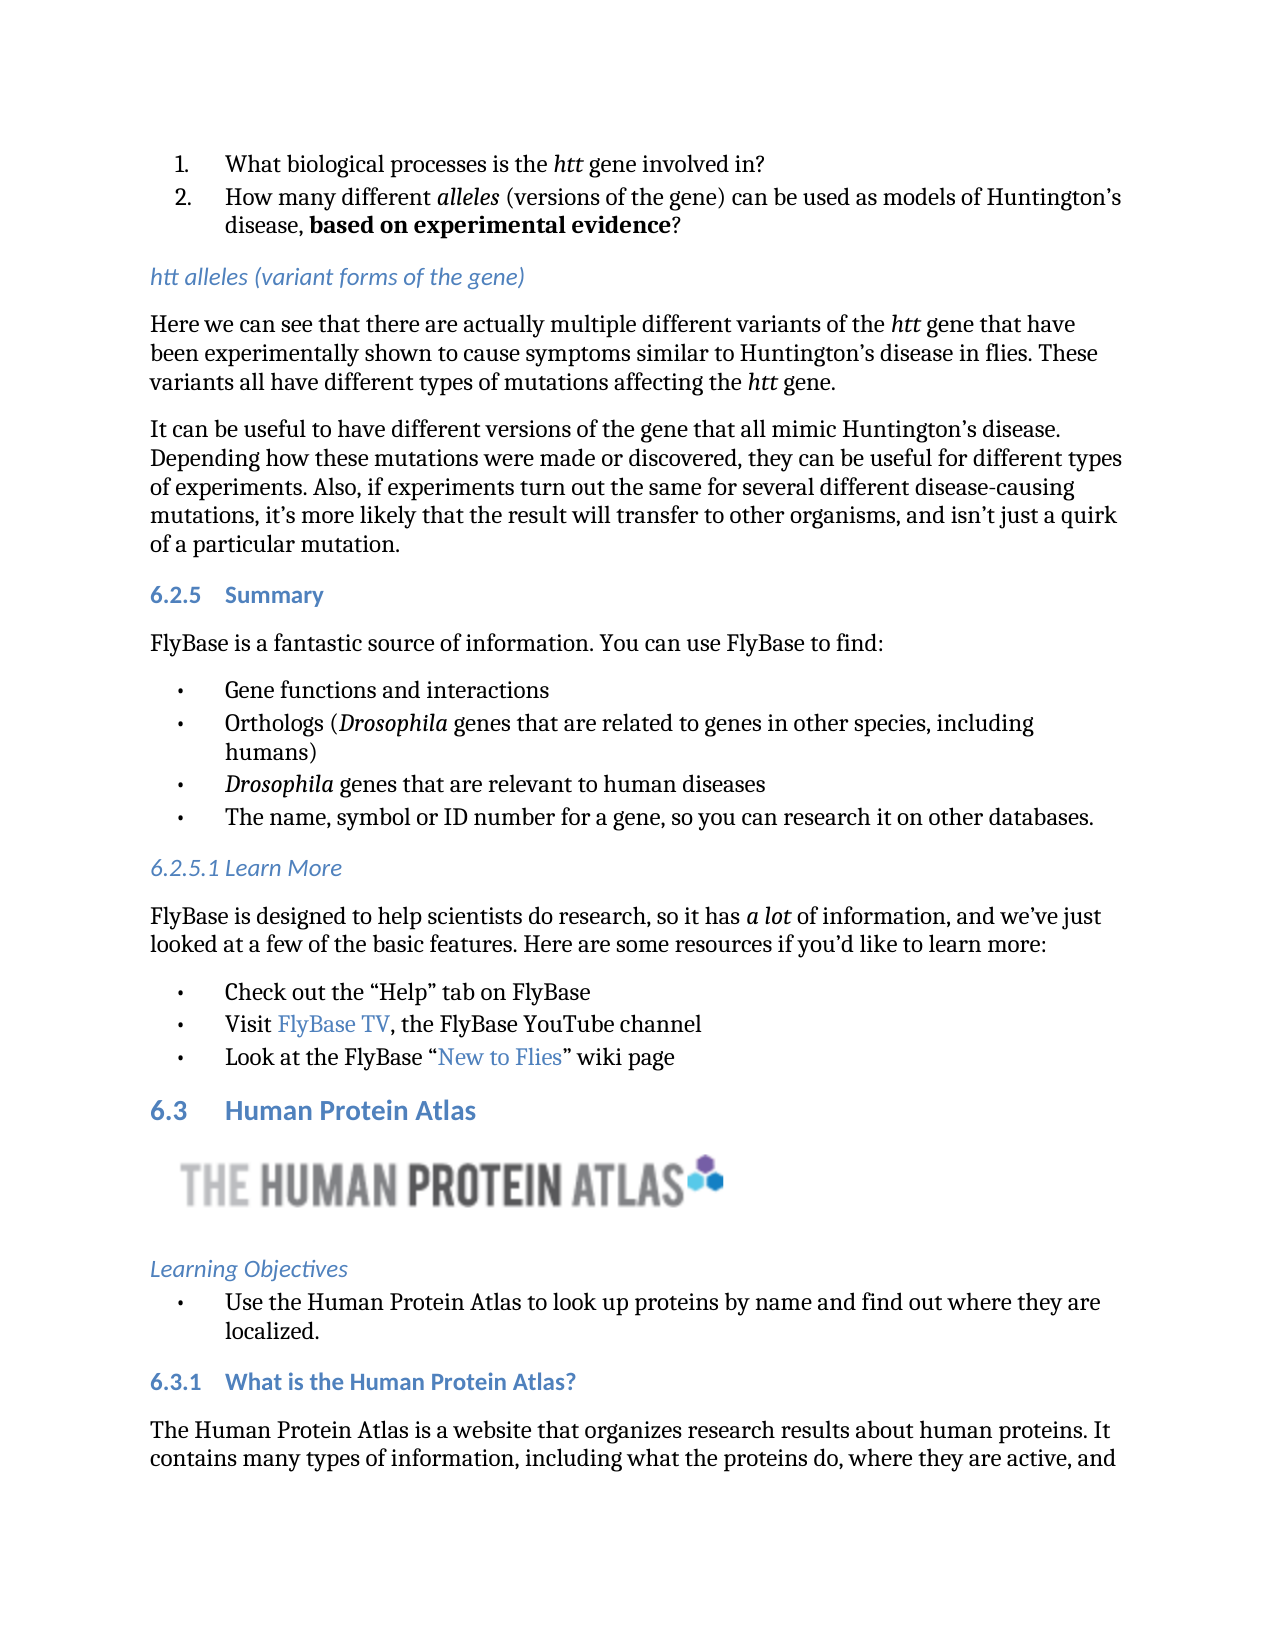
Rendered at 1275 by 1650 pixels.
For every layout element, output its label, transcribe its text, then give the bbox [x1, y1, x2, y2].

text FlyBase is designed to help scientists do research, so it has a lot of information, and we’ve just looked at a few of the basic features. Here are some resources if you’d like to learn more: [150, 902, 1125, 959]
subtitle 6.3.1 What is the Human Protein Atlas? [150, 1366, 1125, 1397]
list What biological processes is the htt gene involved in? [175, 150, 1125, 179]
subtitle 6.2.5 Summary [150, 580, 1125, 610]
list Visit FlyBase TV, the FlyBase YouTube channel [175, 1010, 1125, 1039]
subtitle 6.3 Human Protein Atlas [150, 1092, 1125, 1128]
text FlyBase is a fantastic source of information. You can use FlyBase to find: [150, 629, 1125, 658]
list How many different alleles (versions of the gene) can be used as models of Huntington’s disease, based on experimental evidence? [175, 182, 1125, 240]
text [150, 1416, 1125, 1473]
list The name, symbol or ID number for a gene, so you can research it on other databases. [175, 803, 1125, 831]
subtitle 6.2.5.1 Learn More [150, 852, 1125, 883]
list Look at the FlyBase “New to Flies” wiki page [175, 1043, 1125, 1072]
subtitle htt alleles (variant forms of the gene) [150, 261, 1125, 291]
list Use the Human Protein Atlas to look up proteins by name and find out where they are localized. [175, 1288, 1125, 1345]
picture [168, 1146, 738, 1233]
list Orthologs (Drosophila genes that are related to genes in other species, including humans) [175, 709, 1125, 766]
list Check out the “Help” tab on FlyBase [175, 978, 1125, 1007]
list Drosophila genes that are relevant to human diseases [175, 770, 1125, 799]
list Gene functions and interactions [175, 676, 1125, 705]
text Here we can see that there are actually multiple different variants of the htt gene that have been experimentally shown to cause symptoms similar to Huntington’s disease in flies. These variants all have different types of mutations affecting the htt gene. [150, 310, 1125, 396]
text It can be useful to have different versions of the gene that all mimic Huntington’s disease. Depending how these mutations were made or discovered, they can be useful for different types of experiments. Also, if experiments turn out the same for several different disease-causing mutations, it’s more likely that the result will transfer to other organisms, and isn’t just a quirk of a particular mutation. [150, 415, 1125, 559]
subtitle Learning Objectives [150, 1254, 1125, 1284]
